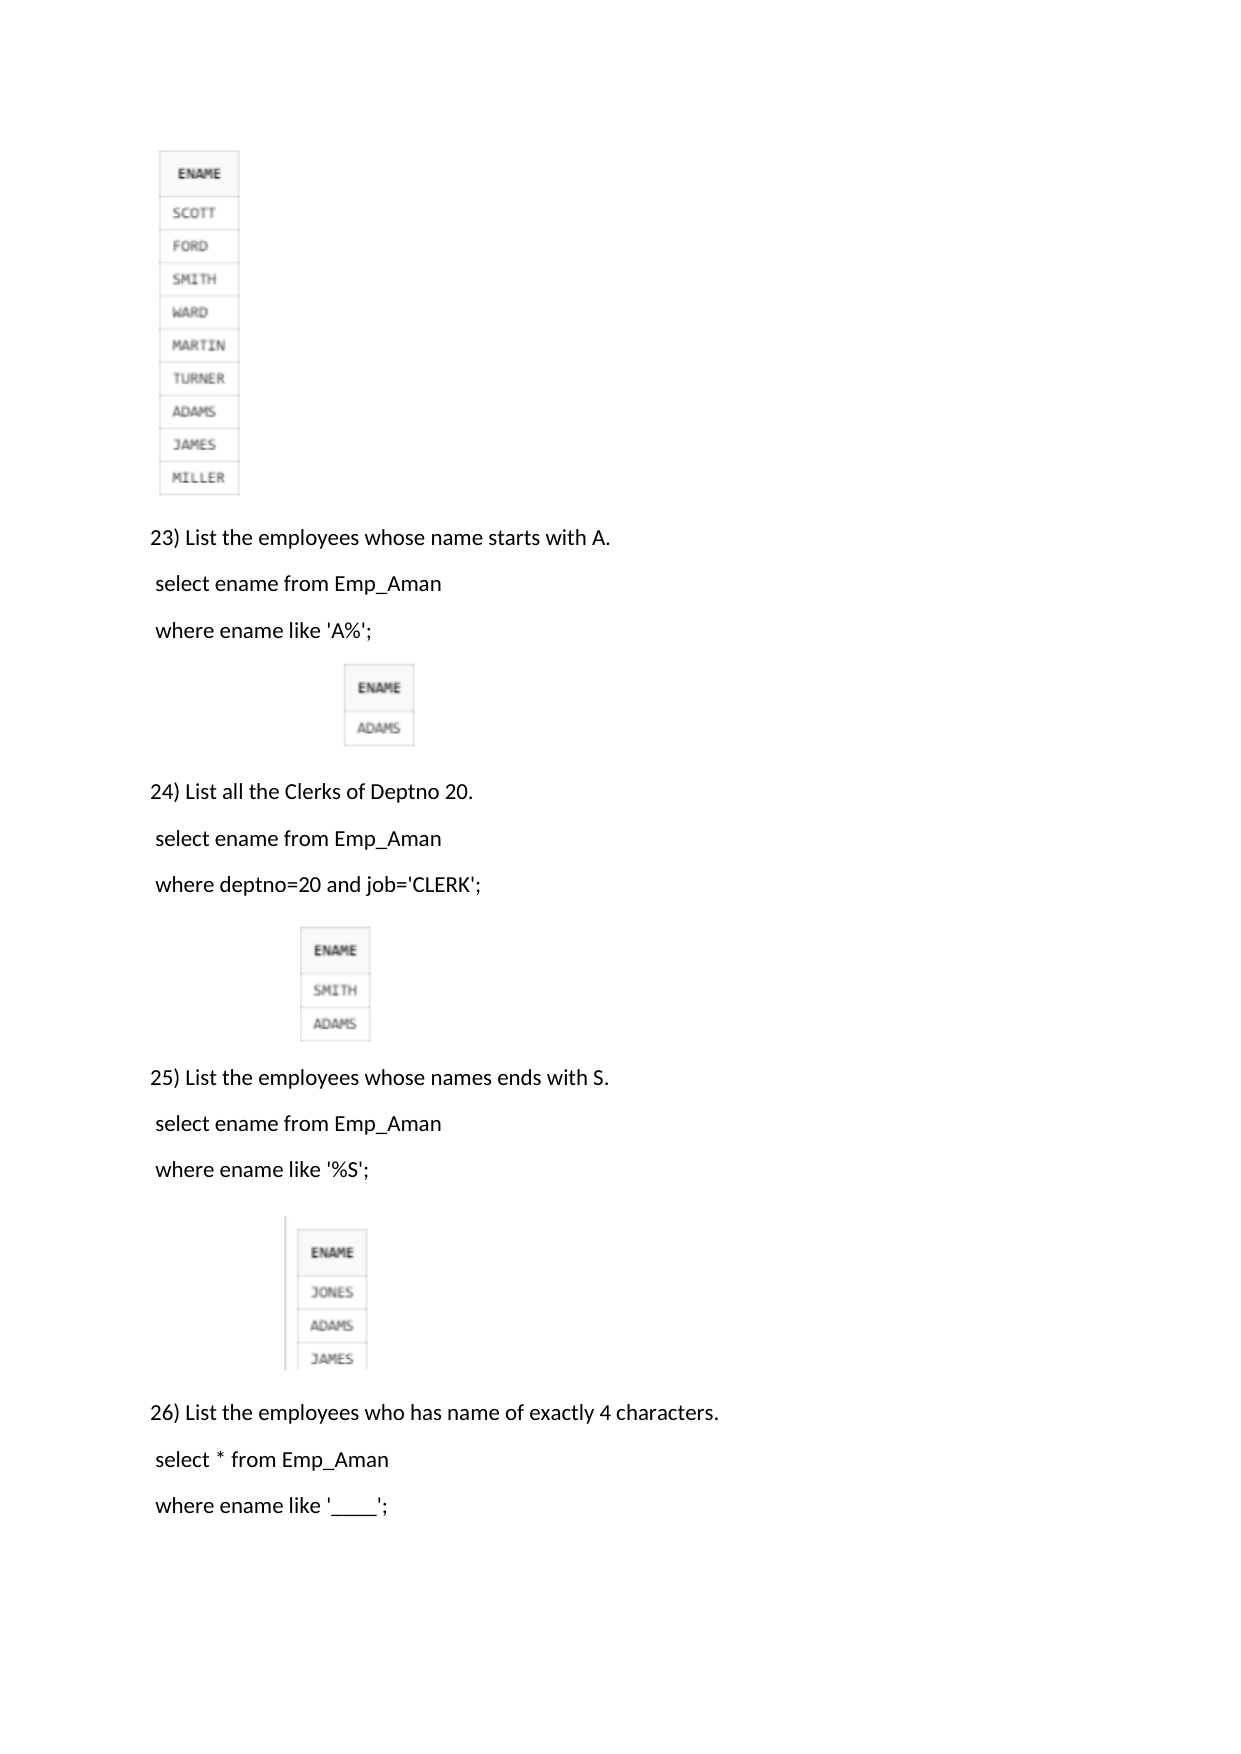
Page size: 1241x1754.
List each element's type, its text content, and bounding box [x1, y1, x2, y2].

picture [150, 662, 479, 759]
text where ename like 'A%'; [150, 616, 1090, 644]
text where ename like '%S'; [150, 1156, 1090, 1183]
text select * from Emp_Aman [150, 1445, 1090, 1473]
picture [150, 916, 479, 1045]
text 23) List the employees whose name starts with A. [150, 523, 1090, 551]
text 25) List the employees whose names ends with S. [150, 1063, 1090, 1091]
text select ename from Emp_Aman [150, 569, 1090, 597]
text where ename like '____'; [150, 1491, 1090, 1519]
text 26) List the employees who has name of exactly 4 characters. [150, 1398, 1090, 1426]
picture [150, 150, 254, 505]
picture [150, 1201, 479, 1380]
text where deptno=20 and job='CLERK'; [150, 870, 1090, 898]
text 24) List all the Clerks of Deptno 20. [150, 777, 1090, 805]
text select ename from Emp_Aman [150, 1109, 1090, 1137]
text select ename from Emp_Aman [150, 824, 1090, 852]
